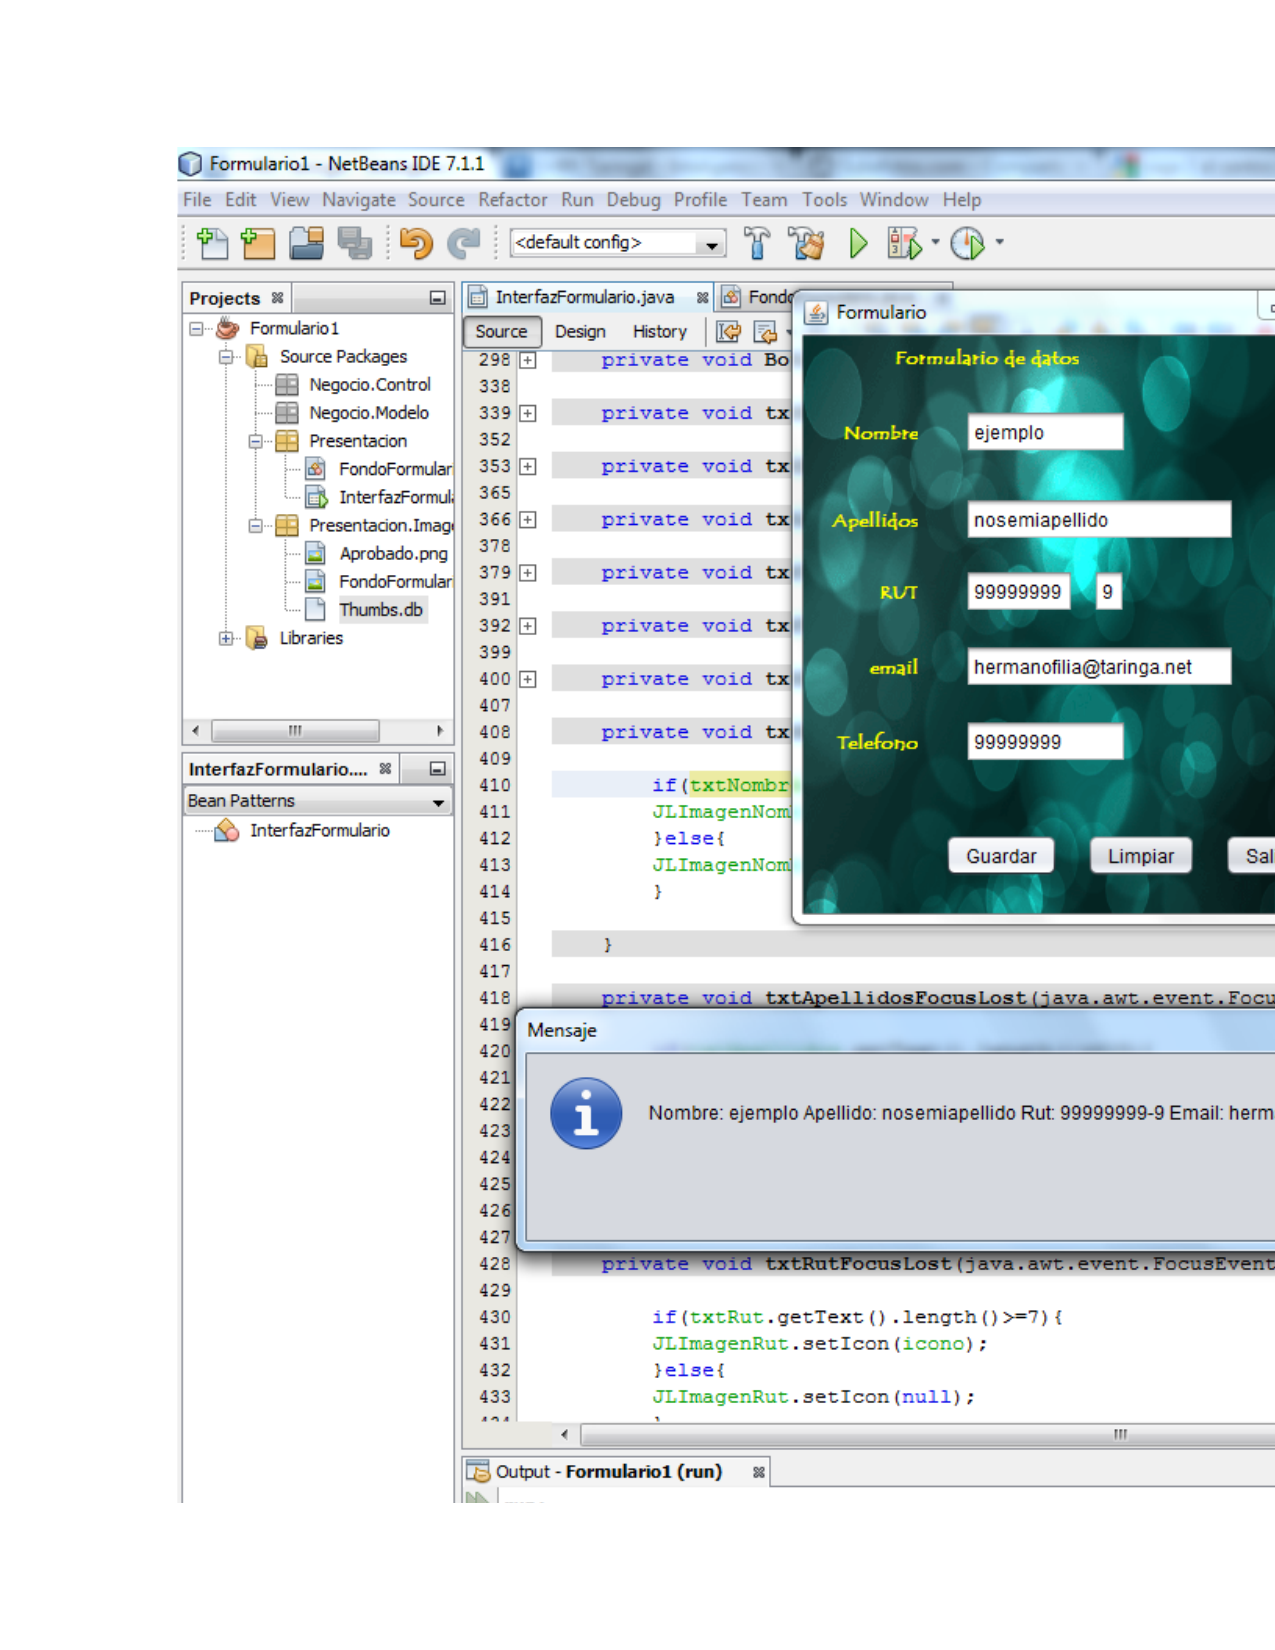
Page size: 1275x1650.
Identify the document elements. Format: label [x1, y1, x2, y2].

picture [177, 147, 1275, 1503]
